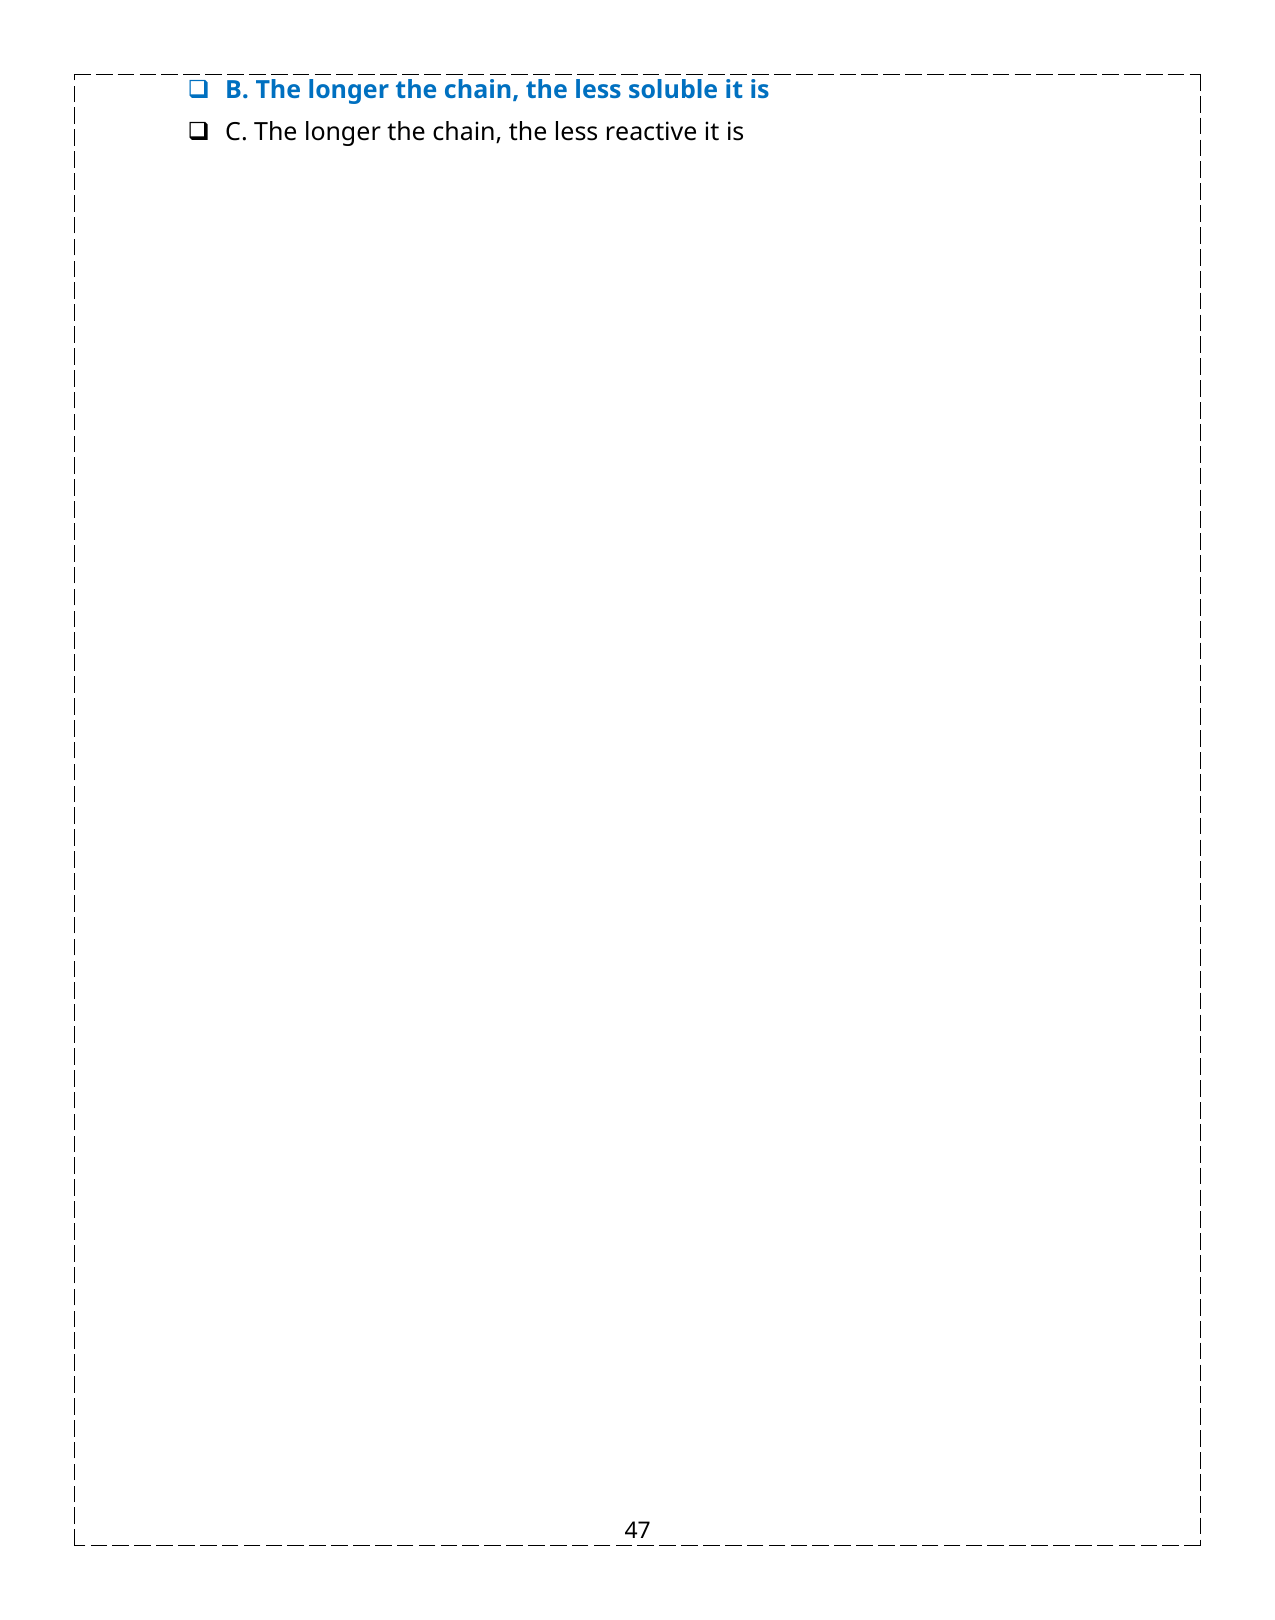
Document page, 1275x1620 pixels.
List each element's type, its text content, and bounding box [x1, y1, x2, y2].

list B. The longer the chain, the less soluble it is [187, 75, 1200, 105]
list C. The longer the chain, the less reactive it is [187, 117, 1200, 147]
